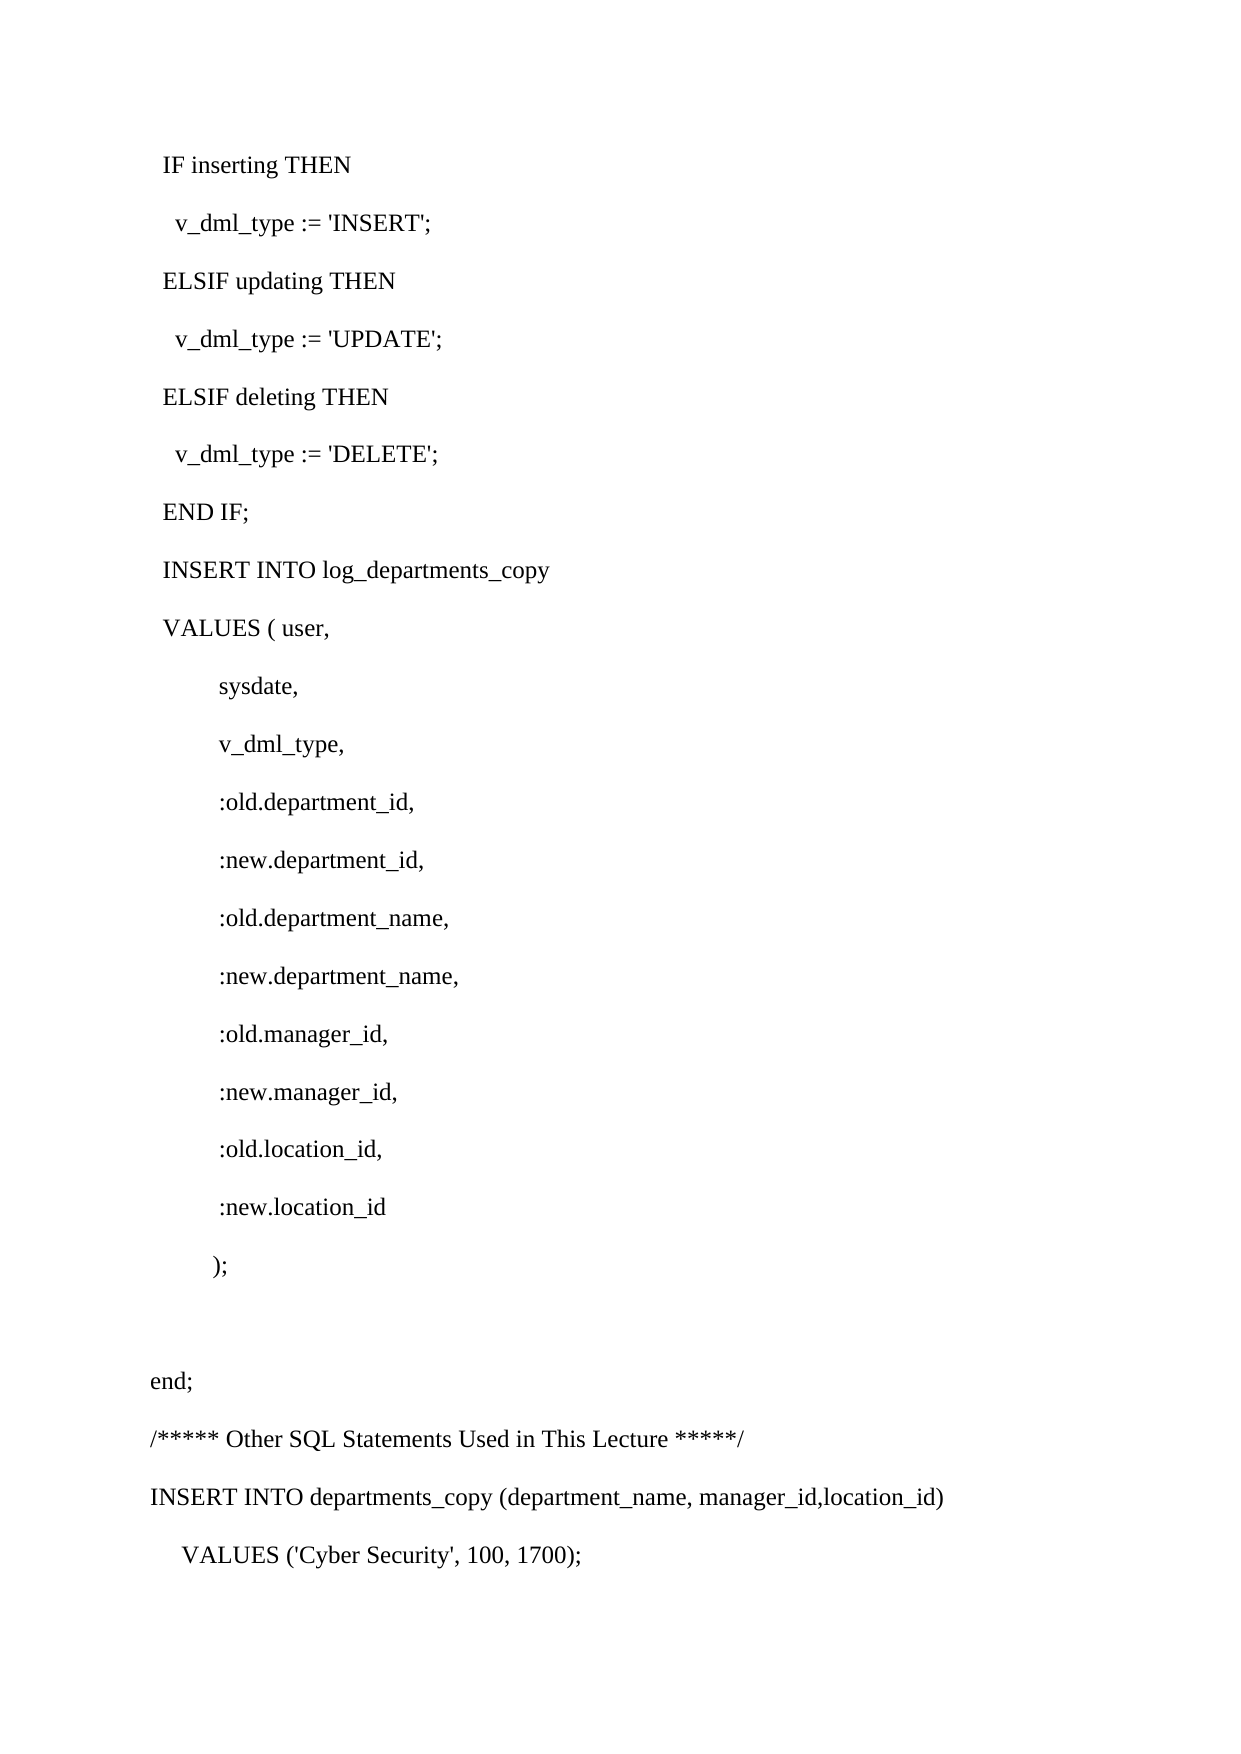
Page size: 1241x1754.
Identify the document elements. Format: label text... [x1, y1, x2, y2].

text v_dml_type, [150, 729, 1090, 758]
text :old.department_name, [150, 903, 1090, 932]
text VALUES ('Cyber Security', 100, 1700); [150, 1540, 1090, 1569]
text :old.department_id, [150, 787, 1090, 816]
text :new.manager_id, [150, 1077, 1090, 1105]
text :new.department_name, [150, 961, 1090, 989]
text INSERT INTO log_departments_copy [150, 555, 1090, 584]
text INSERT INTO departments_copy (department_name, manager_id,location_id) [150, 1482, 1090, 1511]
text ELSIF updating THEN [150, 266, 1090, 294]
text :old.location_id, [150, 1134, 1090, 1163]
text VALUES ( user, [150, 613, 1090, 642]
text ELSIF deleting THEN [150, 382, 1090, 410]
text v_dml_type := 'UPDATE'; [150, 324, 1090, 352]
text END IF; [150, 497, 1090, 526]
text :new.department_id, [150, 845, 1090, 874]
text sysdate, [150, 671, 1090, 700]
text /***** Other SQL Statements Used in This Lecture *****/ [150, 1424, 1090, 1453]
text :old.manager_id, [150, 1019, 1090, 1047]
text ); [150, 1250, 1090, 1279]
text IF inserting THEN [150, 150, 1090, 179]
text end; [150, 1366, 1090, 1395]
text :new.location_id [150, 1192, 1090, 1221]
text v_dml_type := 'INSERT'; [150, 208, 1090, 237]
text v_dml_type := 'DELETE'; [150, 439, 1090, 468]
